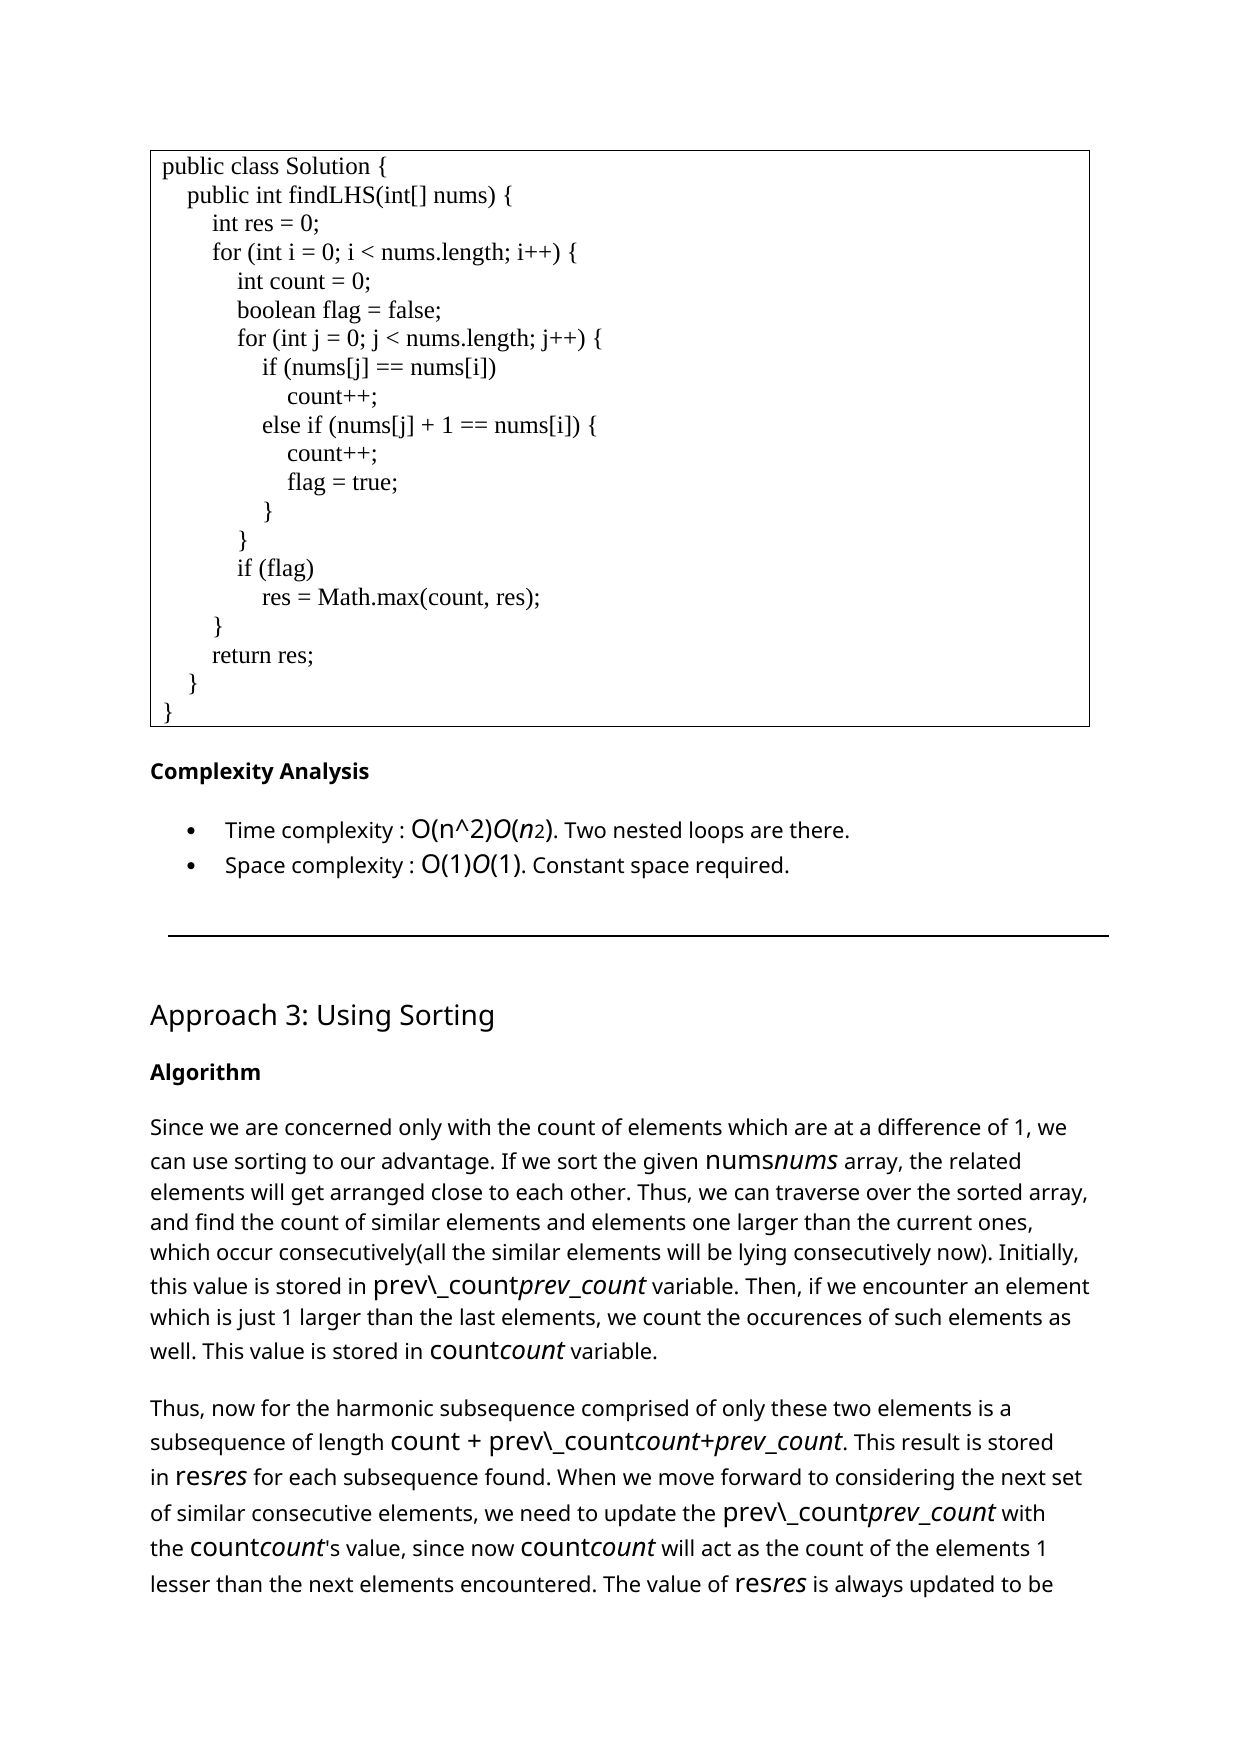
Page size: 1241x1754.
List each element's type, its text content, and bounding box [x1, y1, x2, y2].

text Since we are concerned only with the count of elements which are at a difference of 1, we can use sorting to our advantage. If we sort the given numsnums array, the related elements will get arranged close to each other. Thus, we can traverse over the sorted array, and find the count of similar elements and elements one larger than the current ones, which occur consecutively(all the similar elements will be lying consecutively now). Initially, this value is stored in prev\_countprev_count variable. Then, if we encounter an element which is just 1 larger than the last elements, we count the occurences of such elements as well. This value is stored in countcount variable. [150, 1112, 1090, 1367]
subtitle Approach 3: Using Sorting [150, 995, 1090, 1034]
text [150, 1392, 1090, 1600]
text Algorithm [150, 1057, 1090, 1087]
text Complexity Analysis [150, 756, 1090, 786]
list Space complexity : O(1)O(1). Constant space required. [187, 846, 1090, 910]
table_header public class Solution { public int findLHS(int[] nums) { int res = 0; for (int i = 0; i < nums.length; i++) { int count = 0; boolean flag = false; for (int j = 0; j < nums.length; j++) { if (nums[j] == nums[i]) count++; else if (nums[j] + 1 == nums[i]) { count++; flag = true; } } if (flag) res = Math.max(count, res); } return res; } } [151, 151, 1089, 726]
list Time complexity : O(n^2)O(n2). Two nested loops are there. [187, 811, 1090, 846]
